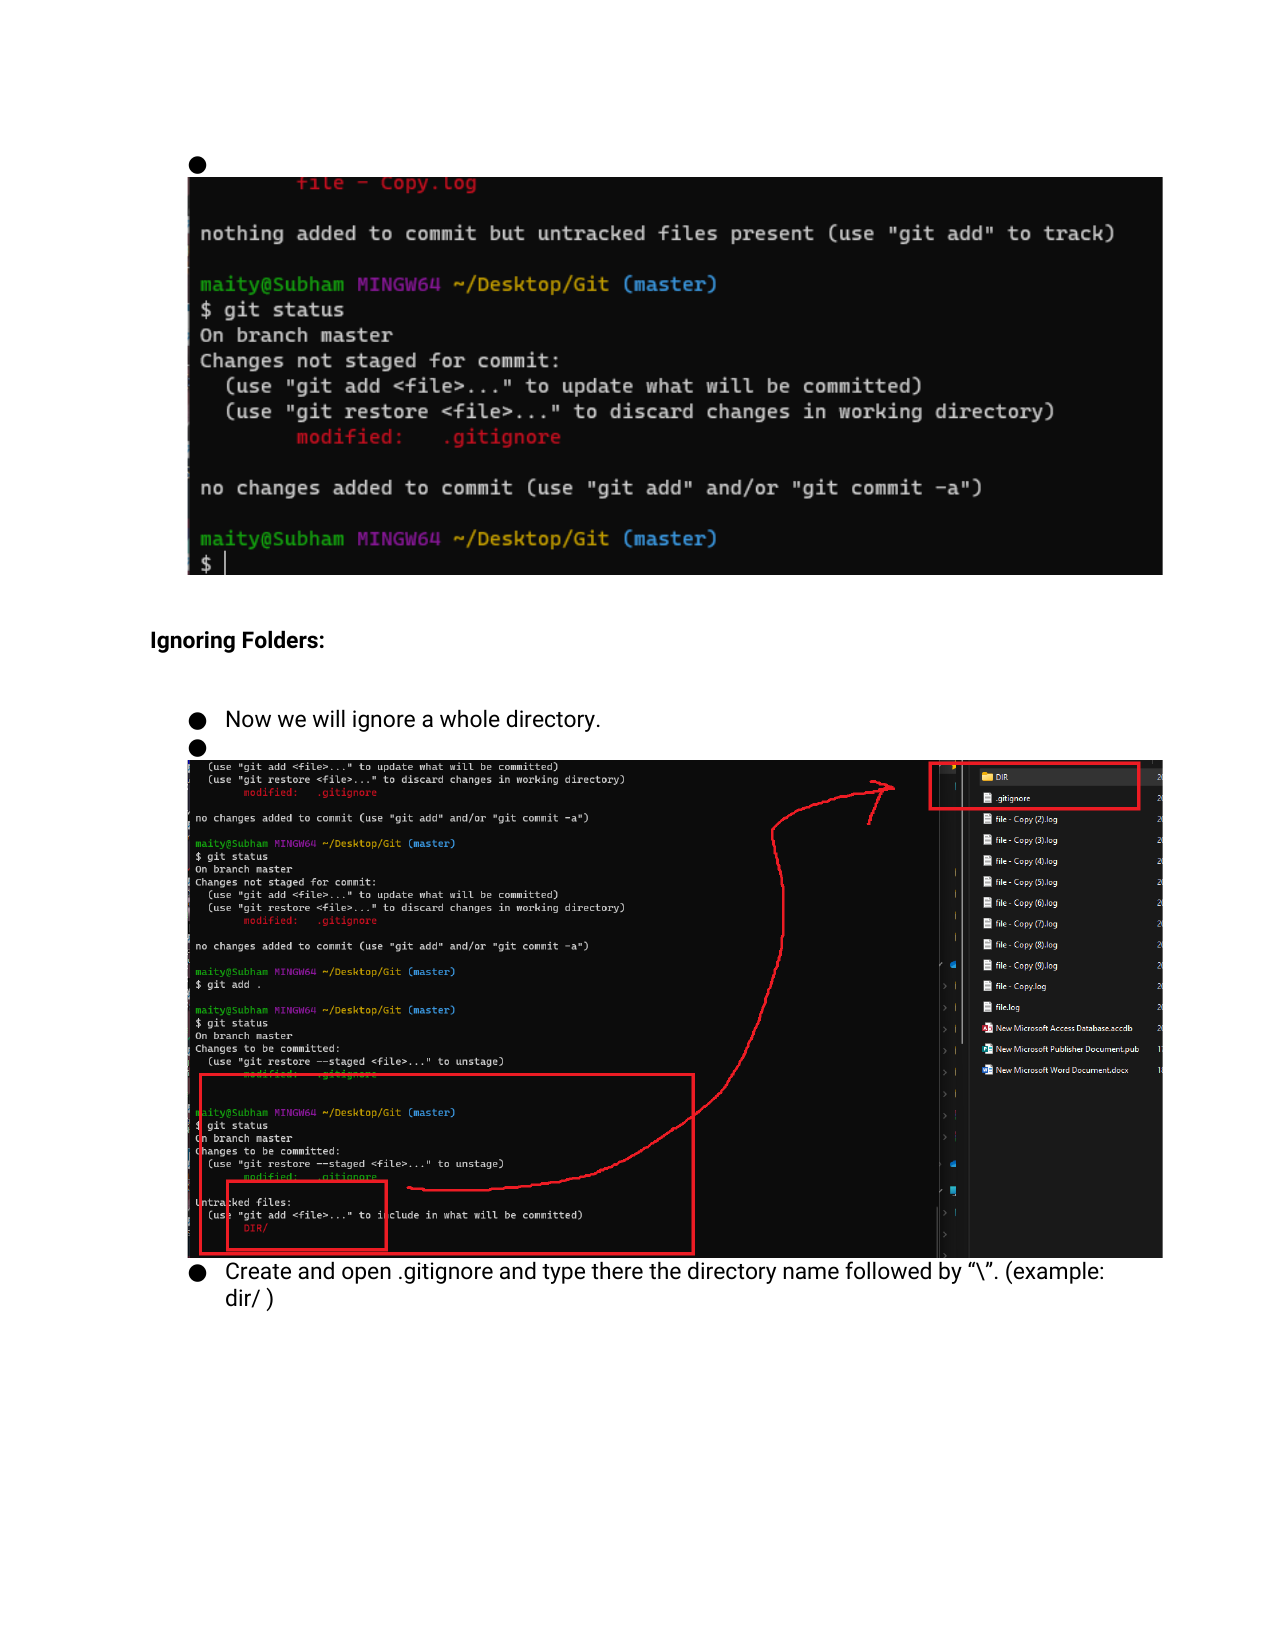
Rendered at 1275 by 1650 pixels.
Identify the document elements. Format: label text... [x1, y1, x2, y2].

list Now we will ignore a whole directory. [187, 706, 1125, 733]
subtitle Ignoring Folders: [150, 627, 1125, 654]
picture [187, 760, 1163, 1258]
list Create and open .gitignore and type there the directory name followed by “\”. (example: dir/ ) [187, 1258, 1125, 1312]
picture [187, 177, 1163, 575]
